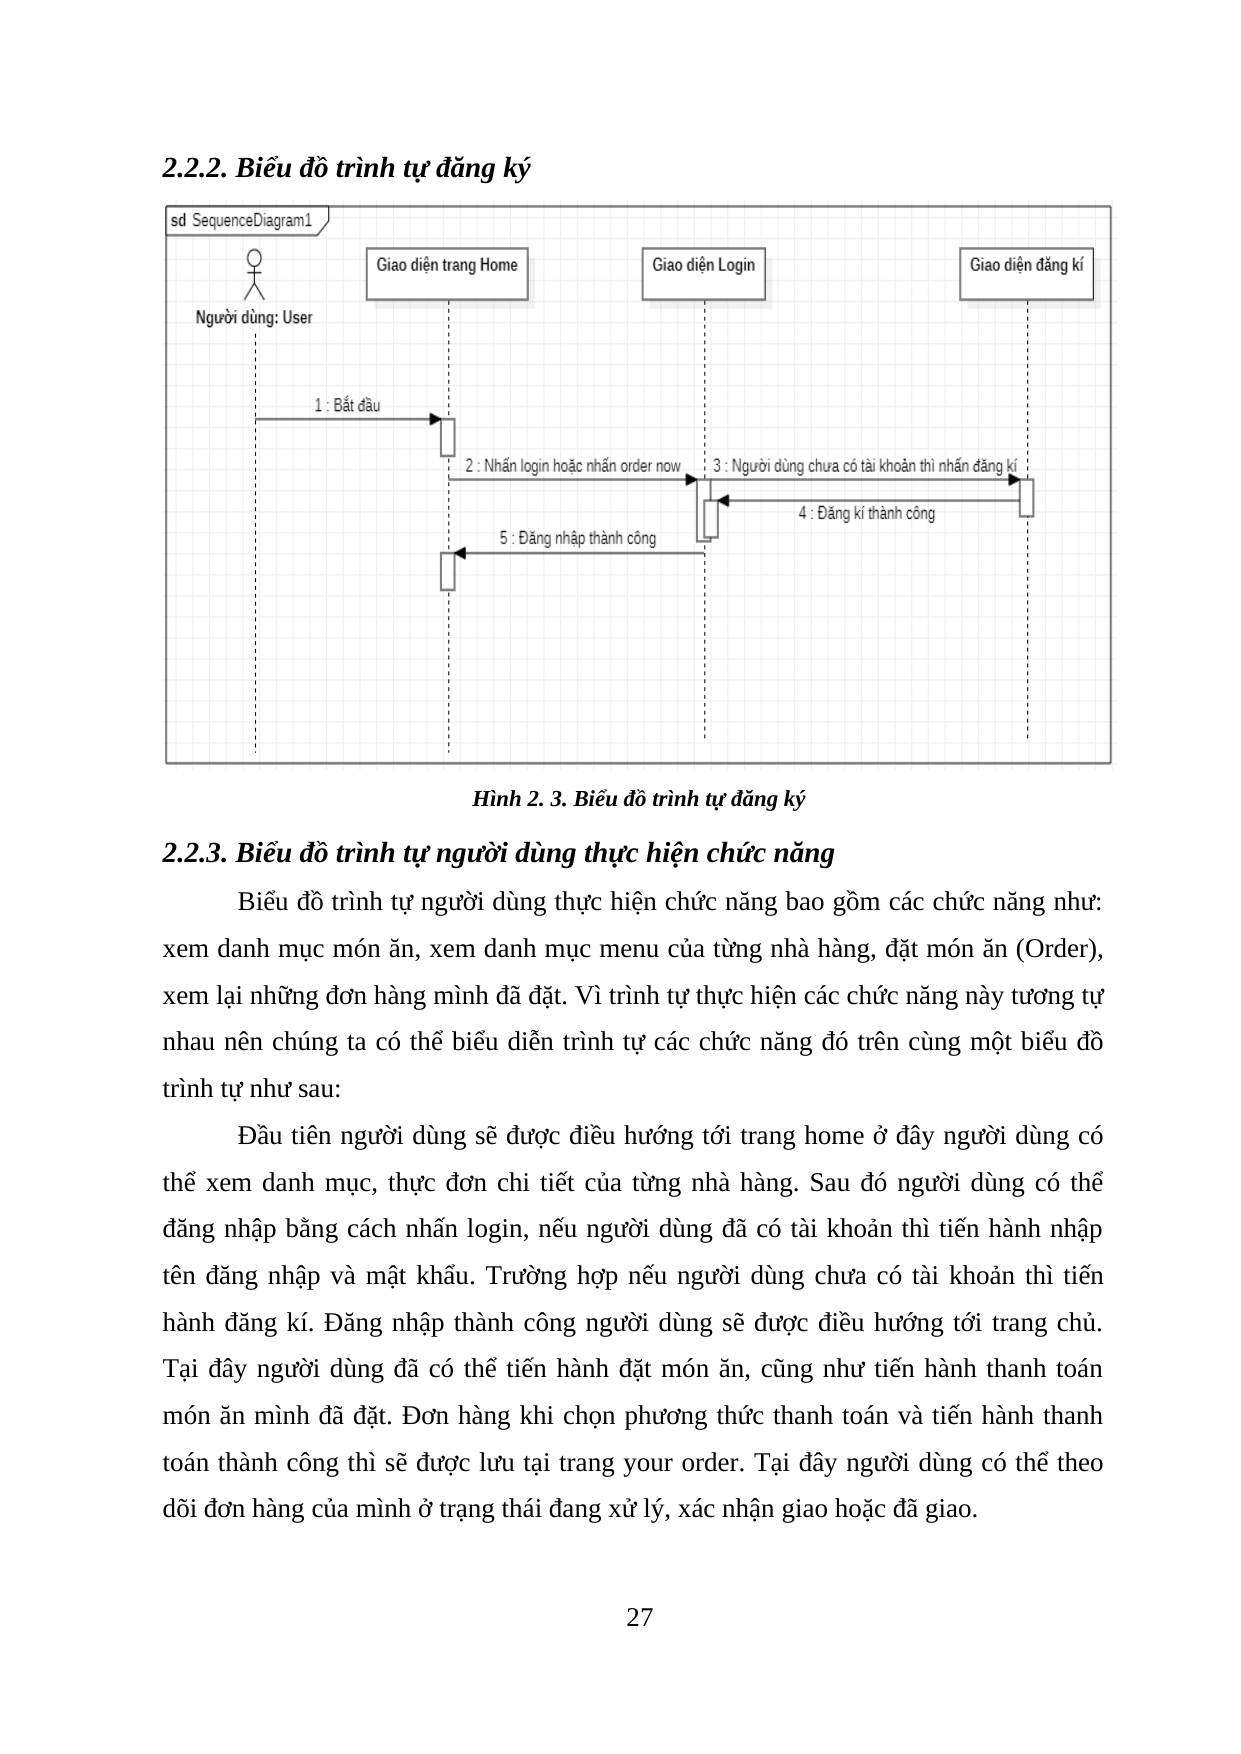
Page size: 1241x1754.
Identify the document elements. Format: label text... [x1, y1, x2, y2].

text Đầu tiên người dùng sẽ được điều hướng tới trang home ở đây người dùng có thể xem danh mục, thực đơn chi tiết của từng nhà hàng. Sau đó người dùng có thể đăng nhập bằng cách nhấn login, nếu người dùng đã có tài khoản thì tiến hành nhập tên đăng nhập và mật khẩu. Trường hợp nếu người dùng chưa có tài khoản thì tiến hành đăng kí. Đăng nhập thành công người dùng sẽ được điều hướng tới trang chủ. Tại đây người dùng đã có thể tiến hành đặt món ăn, cũng như tiến hành thanh toán món ăn mình đã đặt. Đơn hàng khi chọn phương thức thanh toán và tiến hành thanh toán thành công thì sẽ được lưu tại trang your order. Tại đây người dùng có thể theo dõi đơn hàng của mình ở trạng thái đang xử lý, xác nhận giao hoặc đã giao. [162, 1119, 1105, 1524]
subtitle 2.2.3. Biểu đồ trình tự người dùng thực hiện chức năng [162, 835, 1105, 868]
picture [162, 200, 1117, 770]
subtitle 2.2.2. Biểu đồ trình tự đăng ký [162, 150, 1105, 183]
text Hình 2. 3. Biểu đồ trình tự đăng ký [162, 785, 1117, 811]
text Biểu đồ trình tự người dùng thực hiện chức năng bao gồm các chức năng như: xem danh mục món ăn, xem danh mục menu của từng nhà hàng, đặt món ăn (Order), xem lại những đơn hàng mình đã đặt. Vì trình tự thực hiện các chức năng này tương tự nhau nên chúng ta có thể biểu diễn trình tự các chức năng đó trên cùng một biểu đồ trình tự như sau: [162, 885, 1105, 1103]
